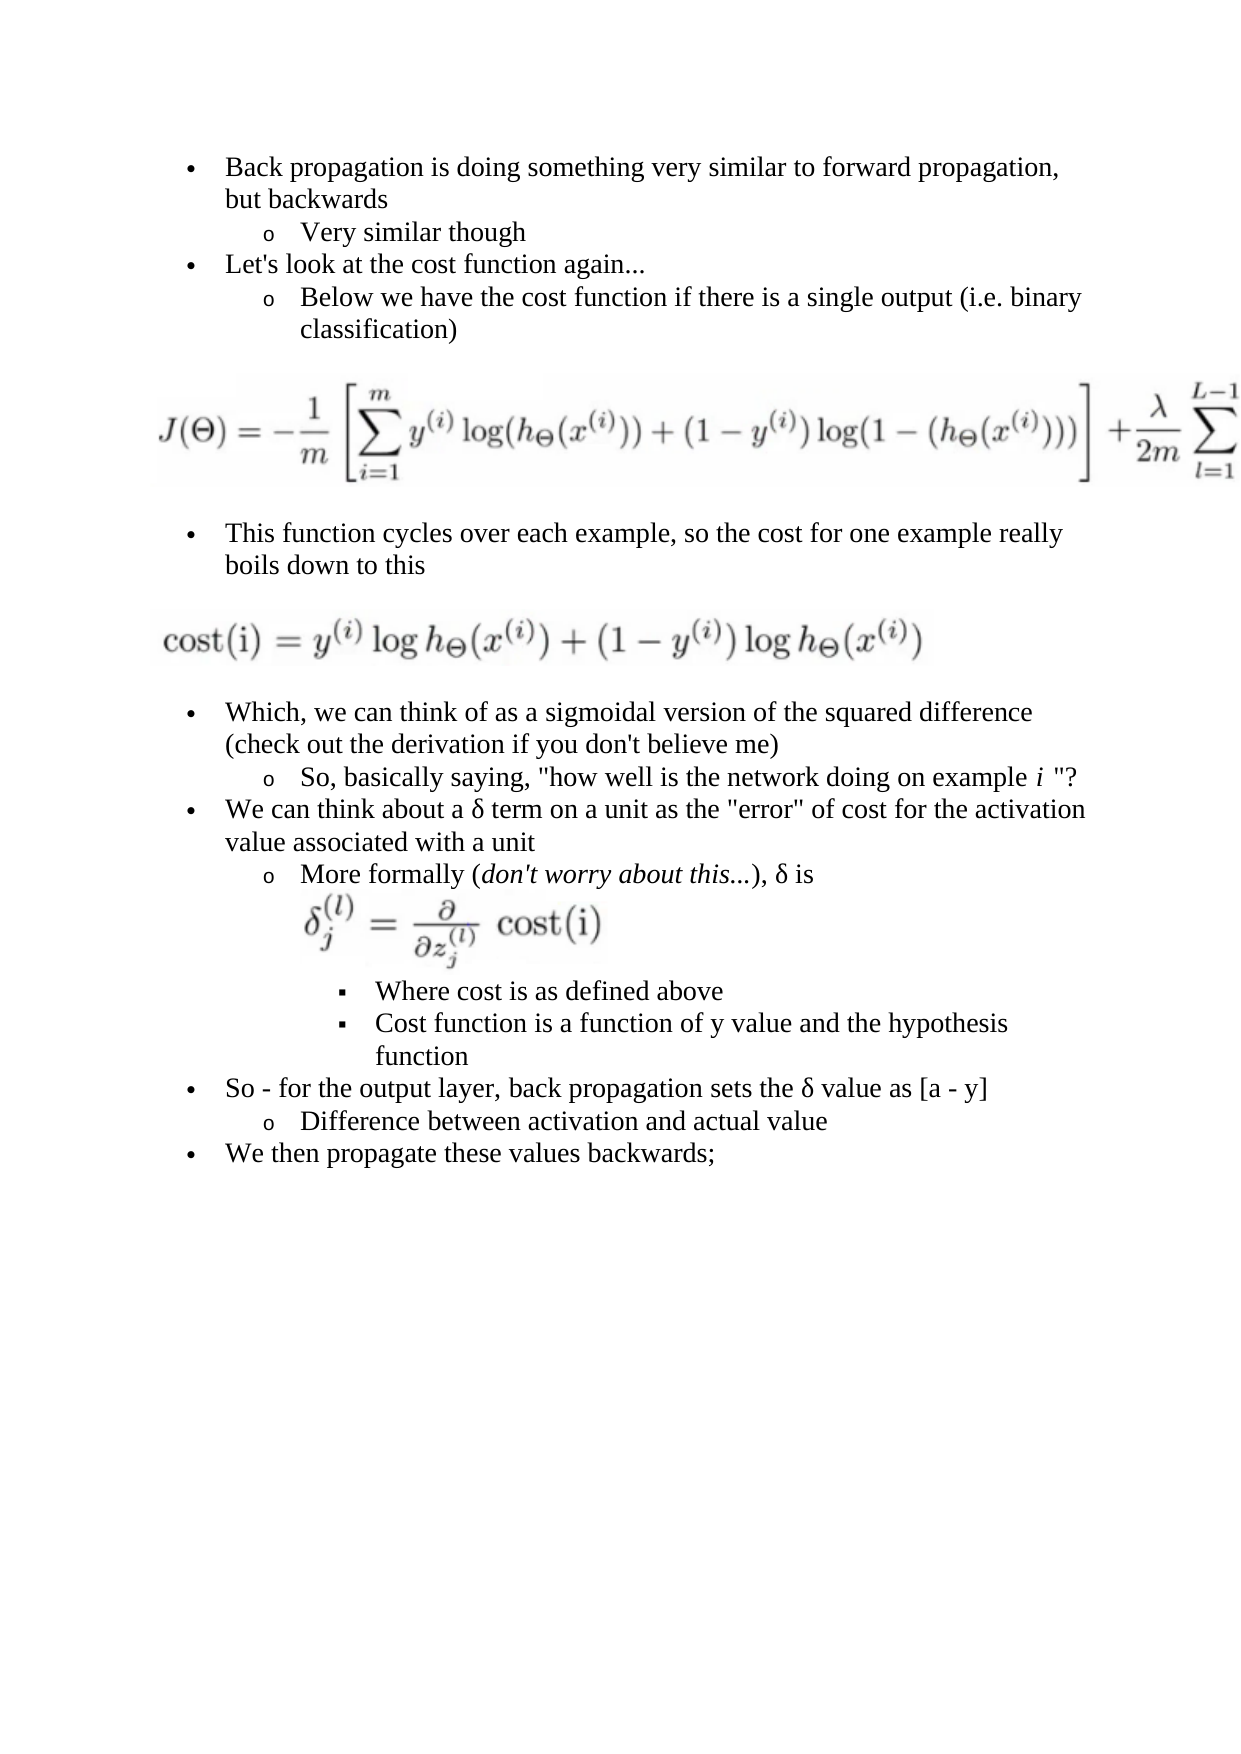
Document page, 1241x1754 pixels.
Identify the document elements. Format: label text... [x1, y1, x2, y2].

list Which, we can think of as a sigmoidal version of the squared difference (check out the derivation if you don't believe me) [187, 695, 1090, 760]
list So - for the output layer, back propagation sets the δ value as [a - y] [187, 1071, 1090, 1104]
list Very similar though [262, 215, 1090, 247]
list We then propagate these values backwards; [187, 1136, 1090, 1169]
list Cost function is a function of y value and the hypothesis function [337, 1007, 1090, 1071]
list So, basically saying, "how well is the network doing on example i "? [262, 760, 1090, 792]
list Let's look at the cost function again... [187, 247, 1090, 280]
picture [300, 889, 608, 975]
picture [150, 609, 935, 666]
list We can think about a δ term on a unit as the "error" of cost for the activation value associated with a unit [187, 792, 1090, 857]
picture [150, 373, 1241, 487]
list Back propagation is doing something very similar to forward propagation, but backwards [187, 150, 1090, 215]
list This function cycles over each example, so the cost for one example really boils down to this [187, 516, 1090, 580]
list Where cost is as defined above [337, 974, 1090, 1007]
list Difference between activation and actual value [262, 1104, 1090, 1136]
list Below we have the cost function if there is a single output (i.e. binary classification) [262, 280, 1090, 345]
